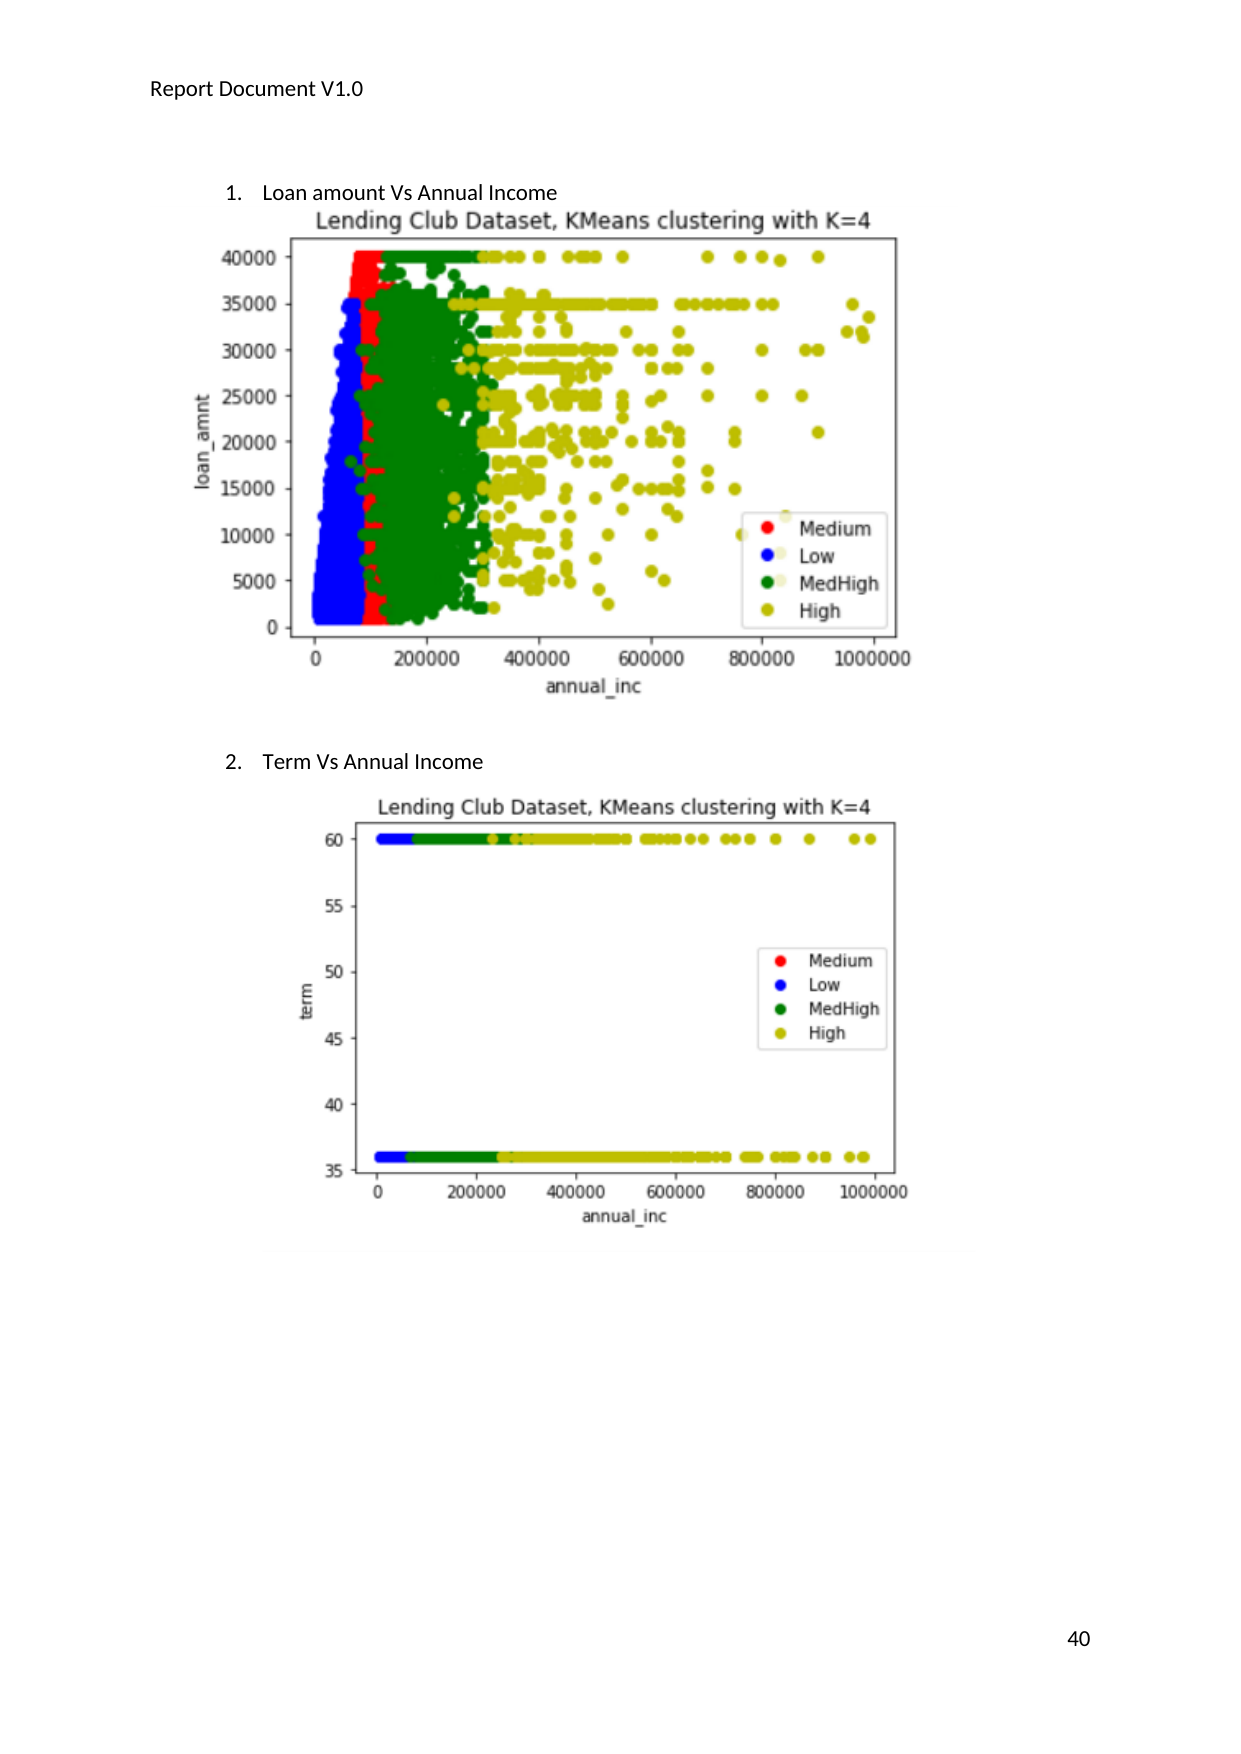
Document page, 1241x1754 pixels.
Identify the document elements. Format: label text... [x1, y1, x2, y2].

picture [150, 206, 958, 719]
list Term Vs Annual Income [225, 747, 1090, 775]
list Loan amount Vs Annual Income [225, 178, 1090, 206]
picture [262, 775, 976, 1252]
